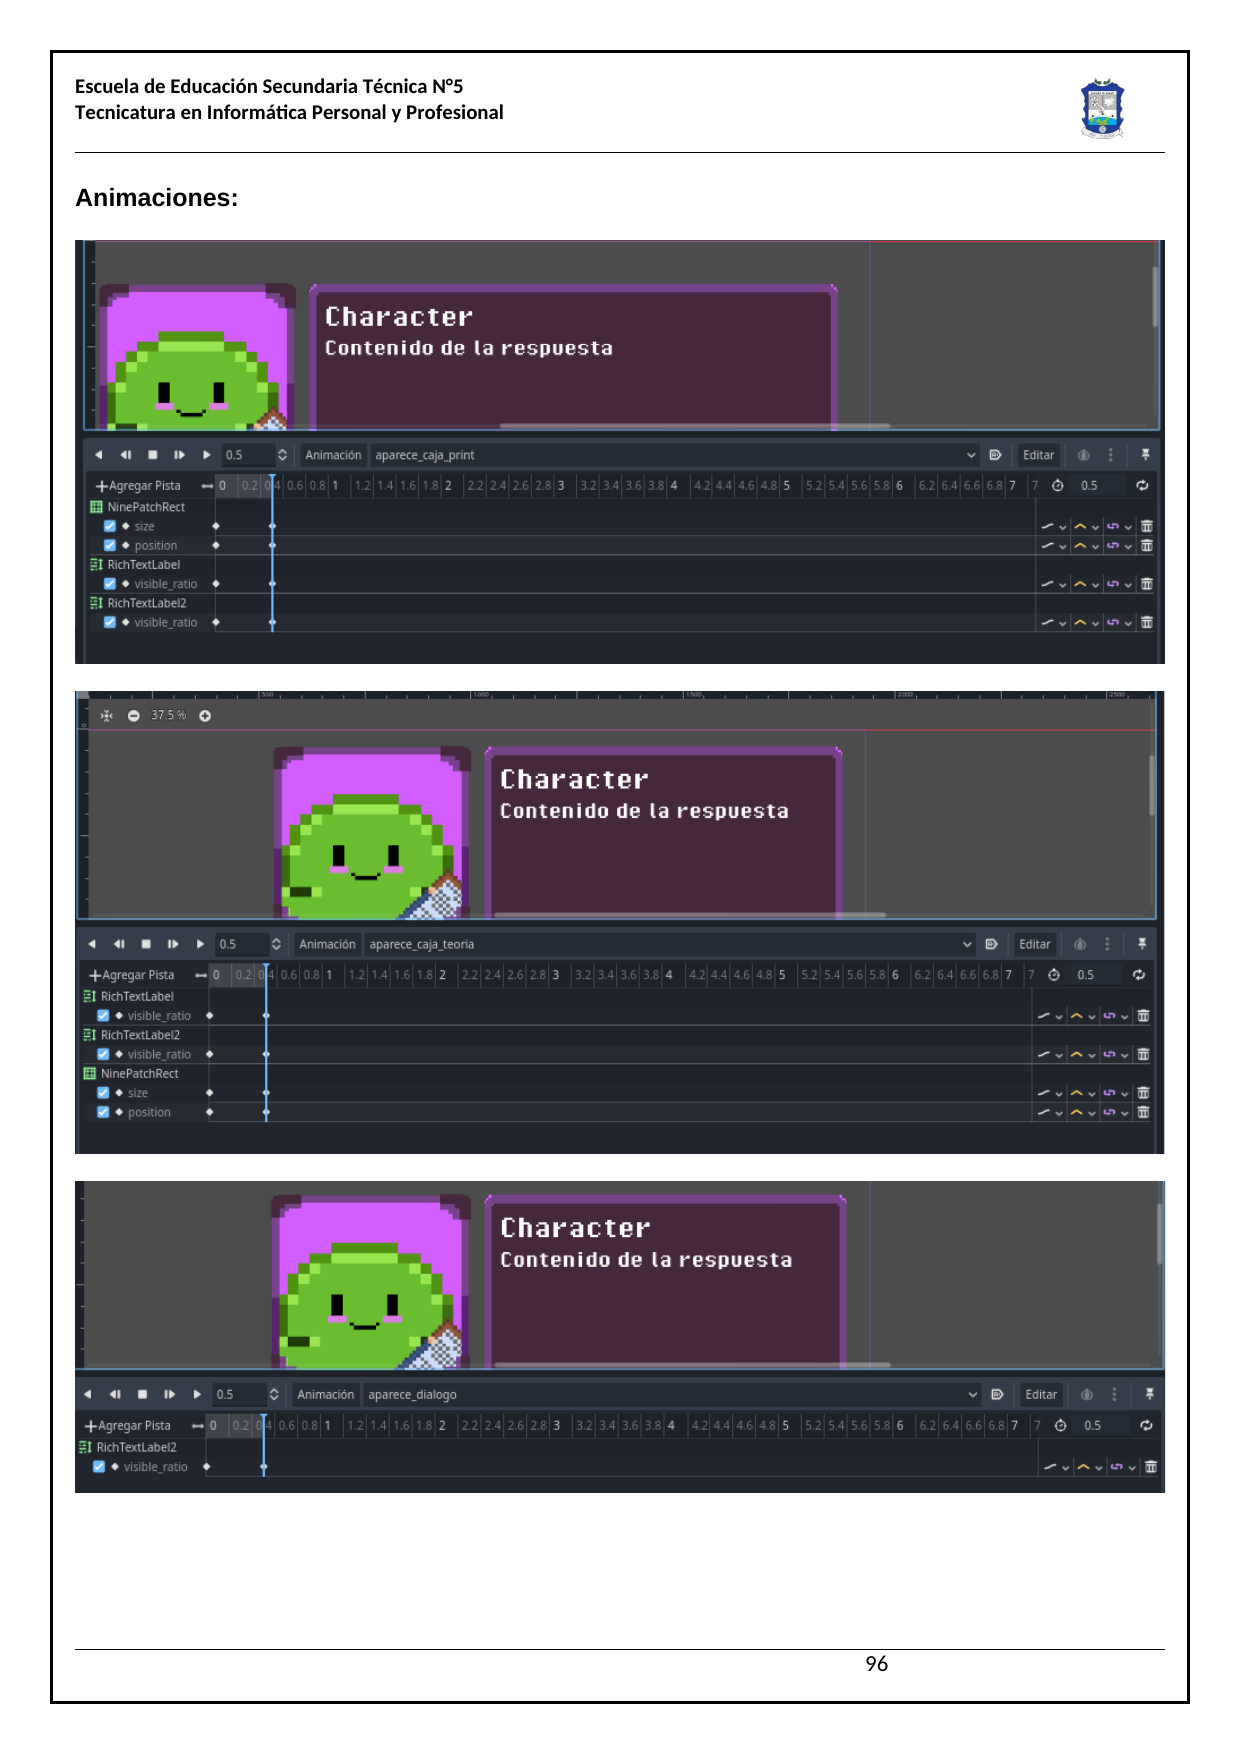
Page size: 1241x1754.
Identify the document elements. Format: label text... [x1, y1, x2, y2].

picture [1077, 77, 1128, 139]
list Animaciones: [75, 183, 1165, 212]
picture [75, 691, 1165, 1154]
picture [75, 1181, 1166, 1493]
picture [75, 240, 1165, 664]
